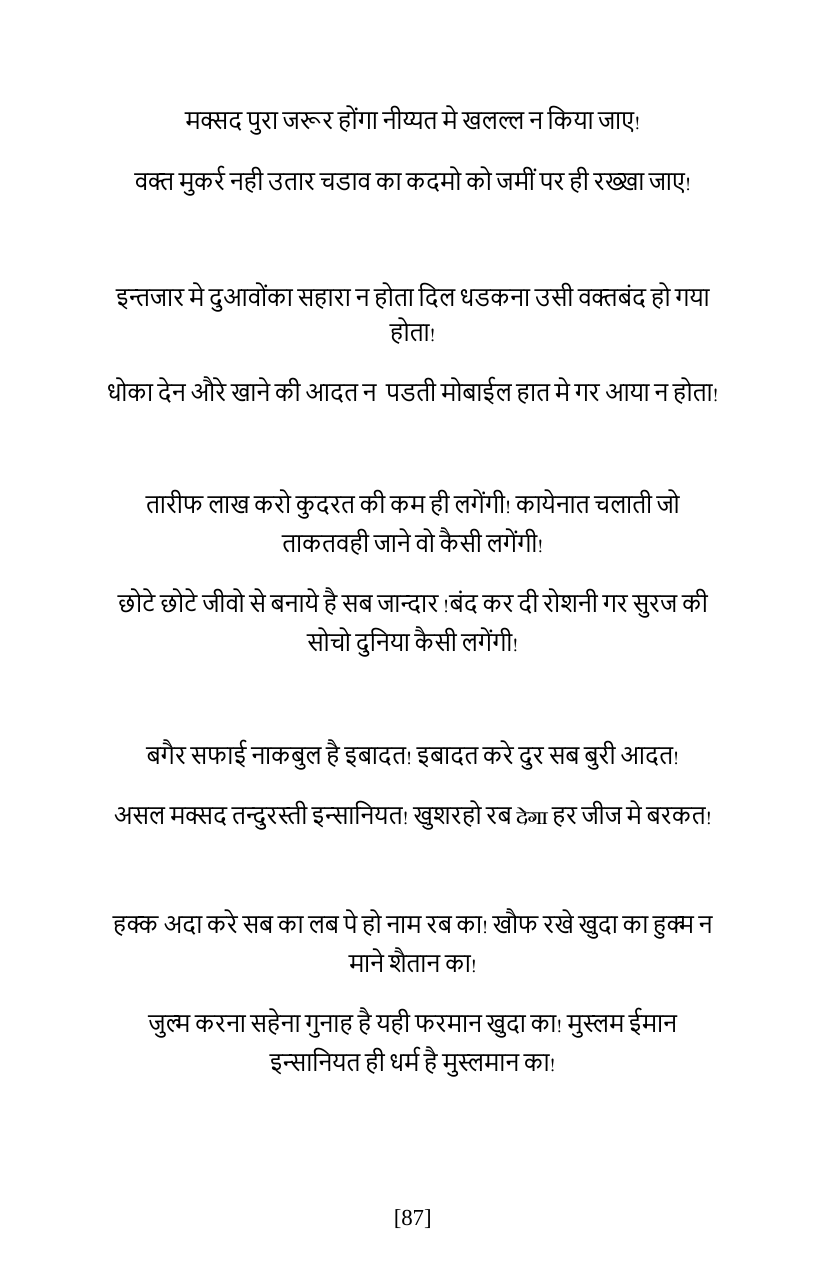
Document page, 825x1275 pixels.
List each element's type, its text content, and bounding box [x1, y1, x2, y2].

text मक्सद पुरा जरूर होंगा नीय्यत मे खलल्ल न किया जाए! [105, 105, 720, 139]
text हक्क अदा करे सब का लब पे हो नाम रब का! खौफ रखे खुदा का हुक्म न माने शैतान का! [105, 909, 720, 982]
text जुल्म करना सहेना गुनाह है यही फरमान खुदा का! मुस्लम ईमान इन्सानियत ही धर्म है मुस्लमान का! [105, 1008, 720, 1081]
text असल मक्सद तन्दुरस्ती इन्सानियत! खुशरहो रब देगा हर जीज मे बरकत! [105, 800, 720, 834]
text धोका देन औरे खाने की आदत न पडती मोबाईल हात मे गर आया न होता! [105, 377, 720, 411]
text इन्तजार मे दुआवोंका सहारा न होता दिल धडकना उसी वक्तबंद हो गया होता! [105, 281, 720, 351]
text वक्त मुकर्र नही उतार चडाव का कदमो को जमीं पर ही रख्खा जाए! [105, 165, 720, 200]
text छोटे छोटे जीवो से बनाये है सब जान्दार !बंद कर दी रोशनी गर सुरज की सोचो दुनिया कैसी लगेंगी! [105, 588, 720, 661]
text तारीफ लाख करो कुदरत की कम ही लगेंगी! कायेनात चलाती जो ताकतवही जाने वो कैसी लगेंगी! [105, 489, 720, 562]
text बगैर सफाई नाकबुल है इबादत! इबादत करे दुर सब बुरी आदत! [105, 739, 720, 774]
